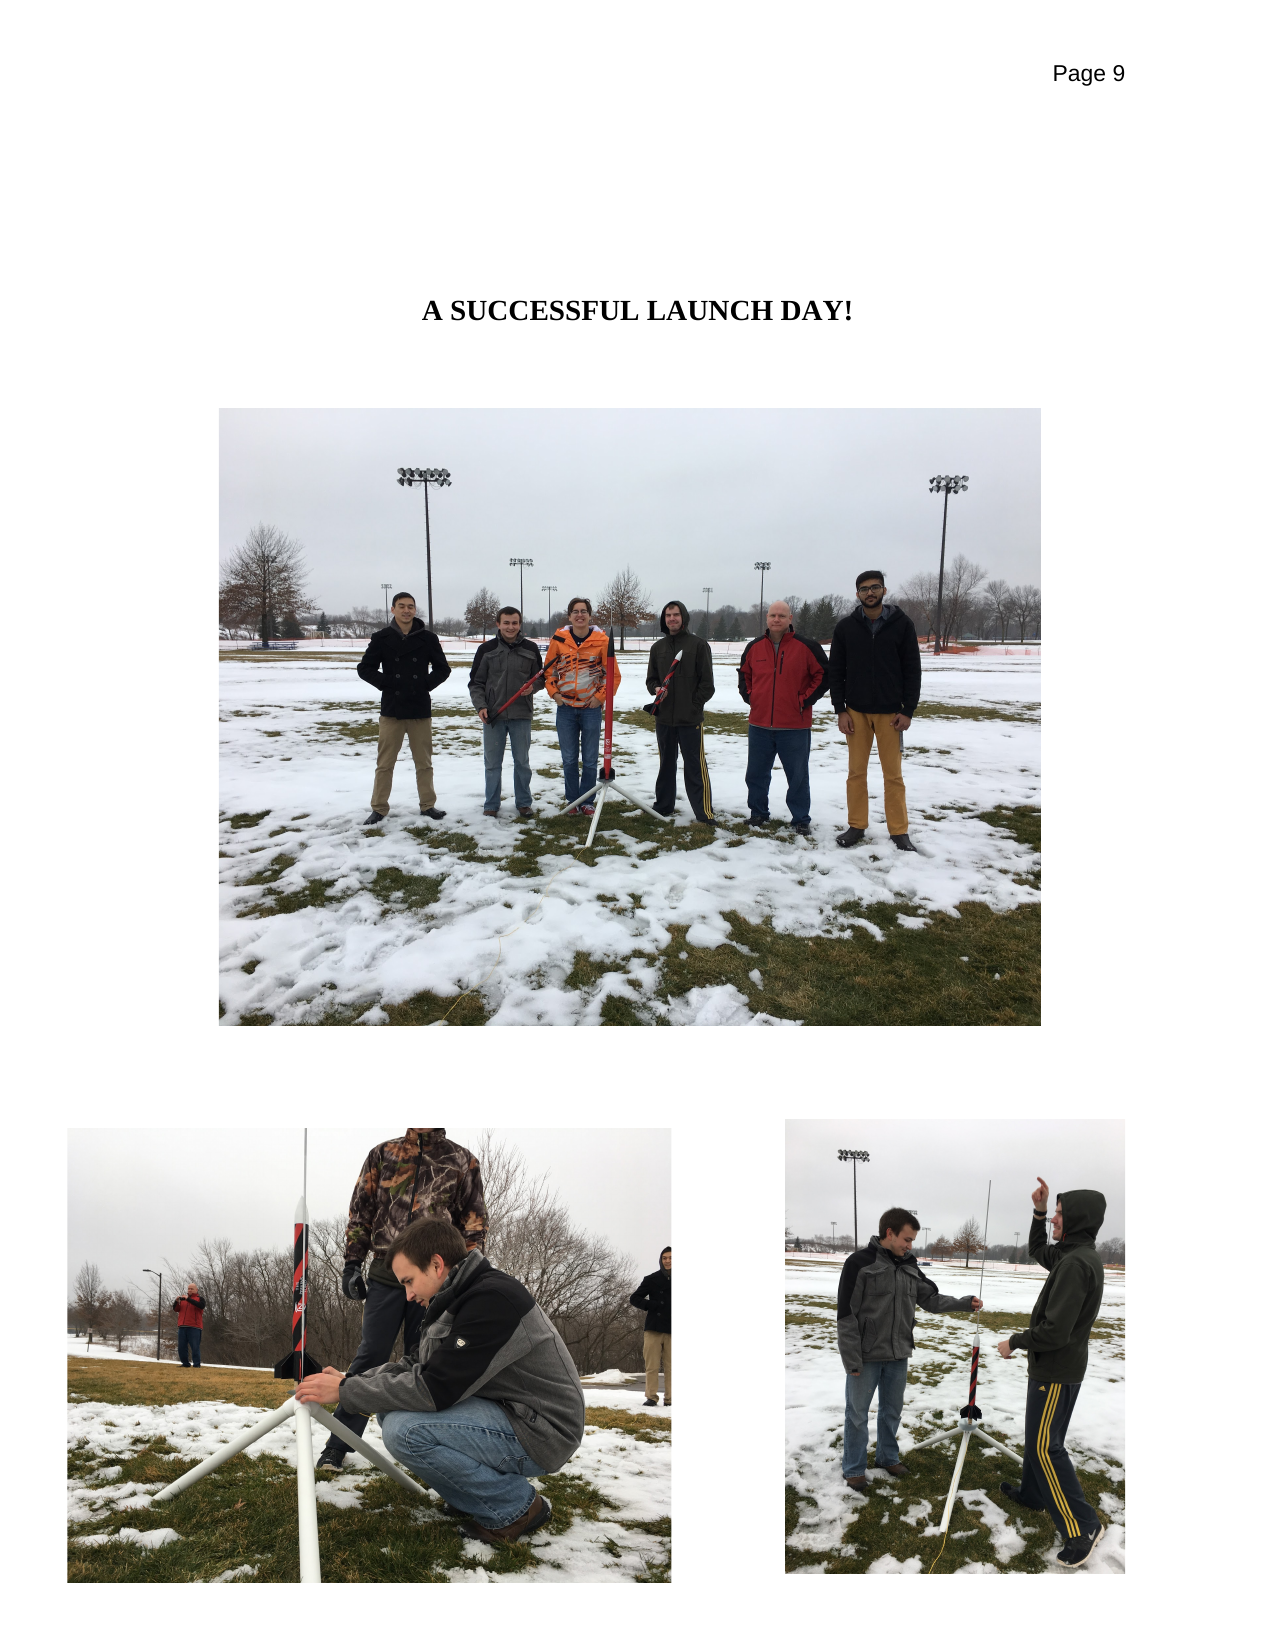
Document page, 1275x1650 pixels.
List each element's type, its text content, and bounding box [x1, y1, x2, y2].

picture [785, 1119, 1125, 1574]
subtitle A SUCCESSFUL LAUNCH DAY! [150, 293, 1125, 326]
picture [67, 1128, 672, 1583]
picture [218, 408, 1041, 1026]
